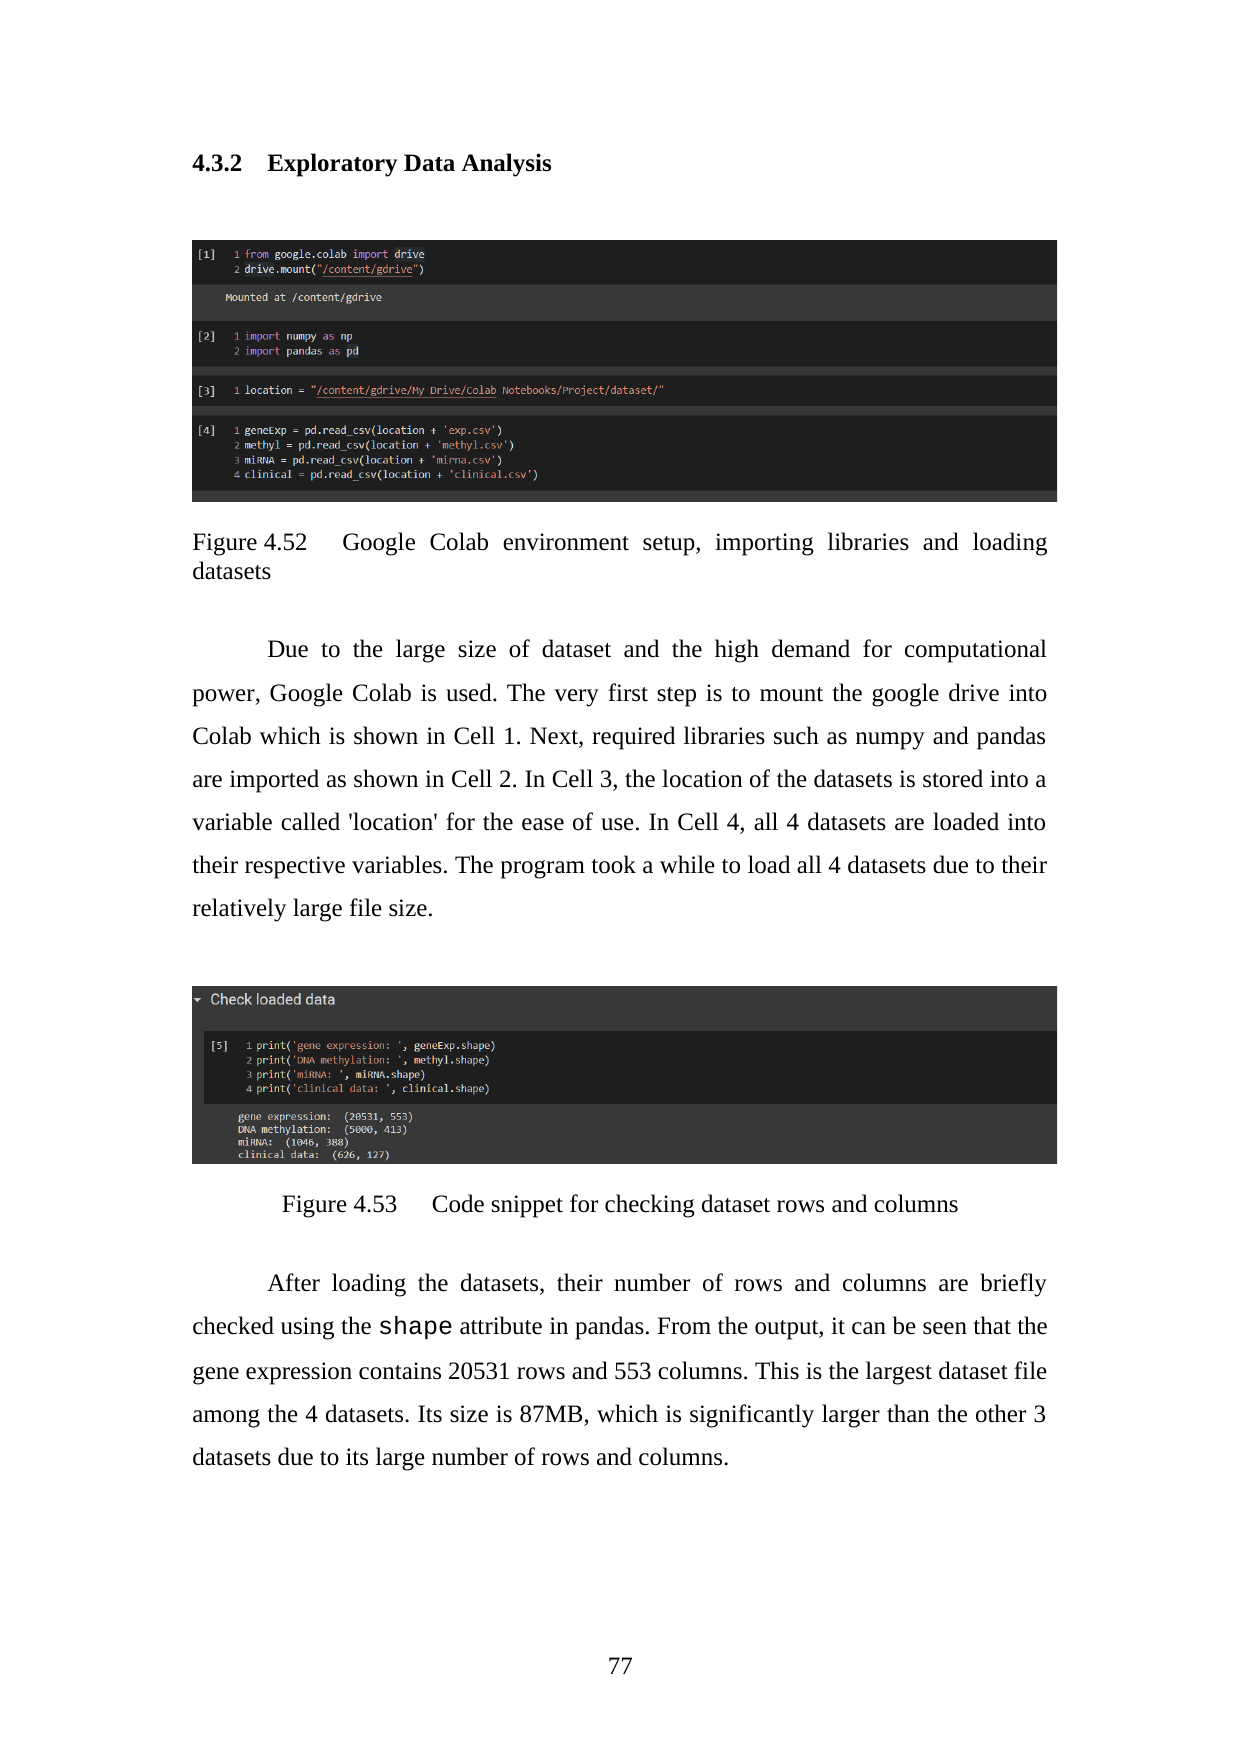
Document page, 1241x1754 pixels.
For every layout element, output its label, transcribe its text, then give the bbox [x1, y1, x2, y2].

picture [192, 240, 1058, 502]
text Due to the large size of dataset and the high demand for computational power, Google Colab is used. The very first step is to mount the google drive into Colab which is shown in Cell 1. Next, required libraries such as numpy and pandas are imported as shown in Cell 2. In Cell 3, the location of the datasets is stored into a variable called 'location' for the ease of use. In Cell 4, all 4 datasets are loaded into their respective variables. The program took a while to load all 4 datasets due to their relatively large file size. [192, 634, 1048, 922]
picture [192, 986, 1058, 1164]
text After loading the datasets, their number of rows and columns are briefly checked using the shape attribute in pandas. From the output, it can be seen that the gene expression contains 20531 rows and 553 columns. This is the largest dataset file among the 4 datasets. Its size is 87MB, which is significantly larger than the other 3 datasets due to its large number of rows and columns. [192, 1268, 1048, 1471]
subtitle Exploratory Data Analysis [192, 148, 1048, 176]
